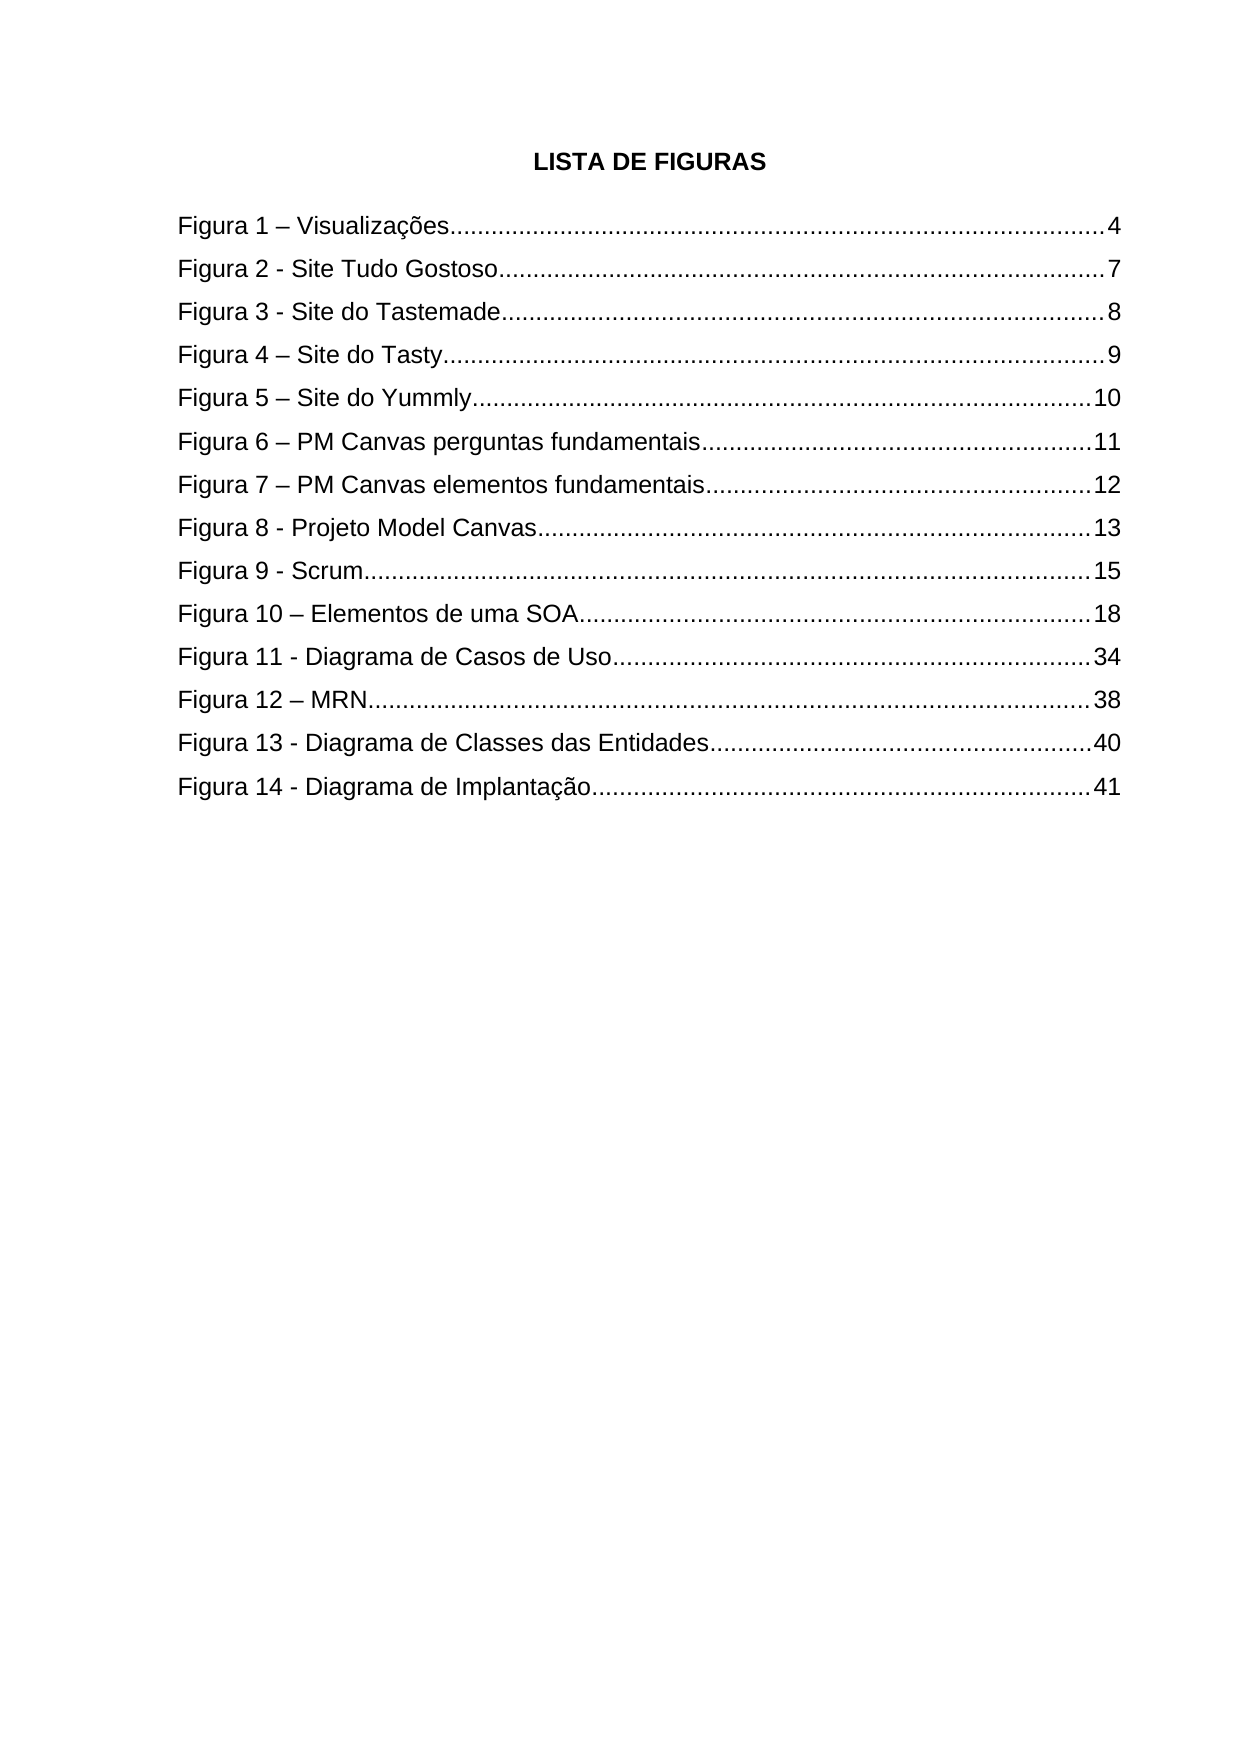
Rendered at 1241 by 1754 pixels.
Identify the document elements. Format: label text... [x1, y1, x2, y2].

text Figura 5 – Site do Yummly 10 [177, 383, 1122, 412]
text Figura 2 - Site Tudo Gostoso 7 [177, 254, 1122, 283]
text LISTA DE FIGURAS [177, 147, 1122, 176]
text Figura 11 - Diagrama de Casos de Uso 34 [177, 642, 1122, 671]
text Figura 6 – PM Canvas perguntas fundamentais 11 [177, 426, 1122, 455]
text Figura 9 - Scrum 15 [177, 556, 1122, 584]
text Figura 7 – PM Canvas elementos fundamentais 12 [177, 469, 1122, 498]
text Figura 14 - Diagrama de Implantação 41 [177, 771, 1122, 800]
text Figura 13 - Diagrama de Classes das Entidades 40 [177, 728, 1122, 757]
text Figura 3 - Site do Tastemade 8 [177, 297, 1122, 326]
text Figura 10 – Elementos de uma SOA 18 [177, 599, 1122, 628]
text Figura 8 - Projeto Model Canvas 13 [177, 513, 1122, 541]
text Figura 4 – Site do Tasty 9 [177, 340, 1122, 369]
text Figura 1 – Visualizações 4 [177, 211, 1122, 239]
text Figura 12 – MRN 38 [177, 685, 1122, 714]
